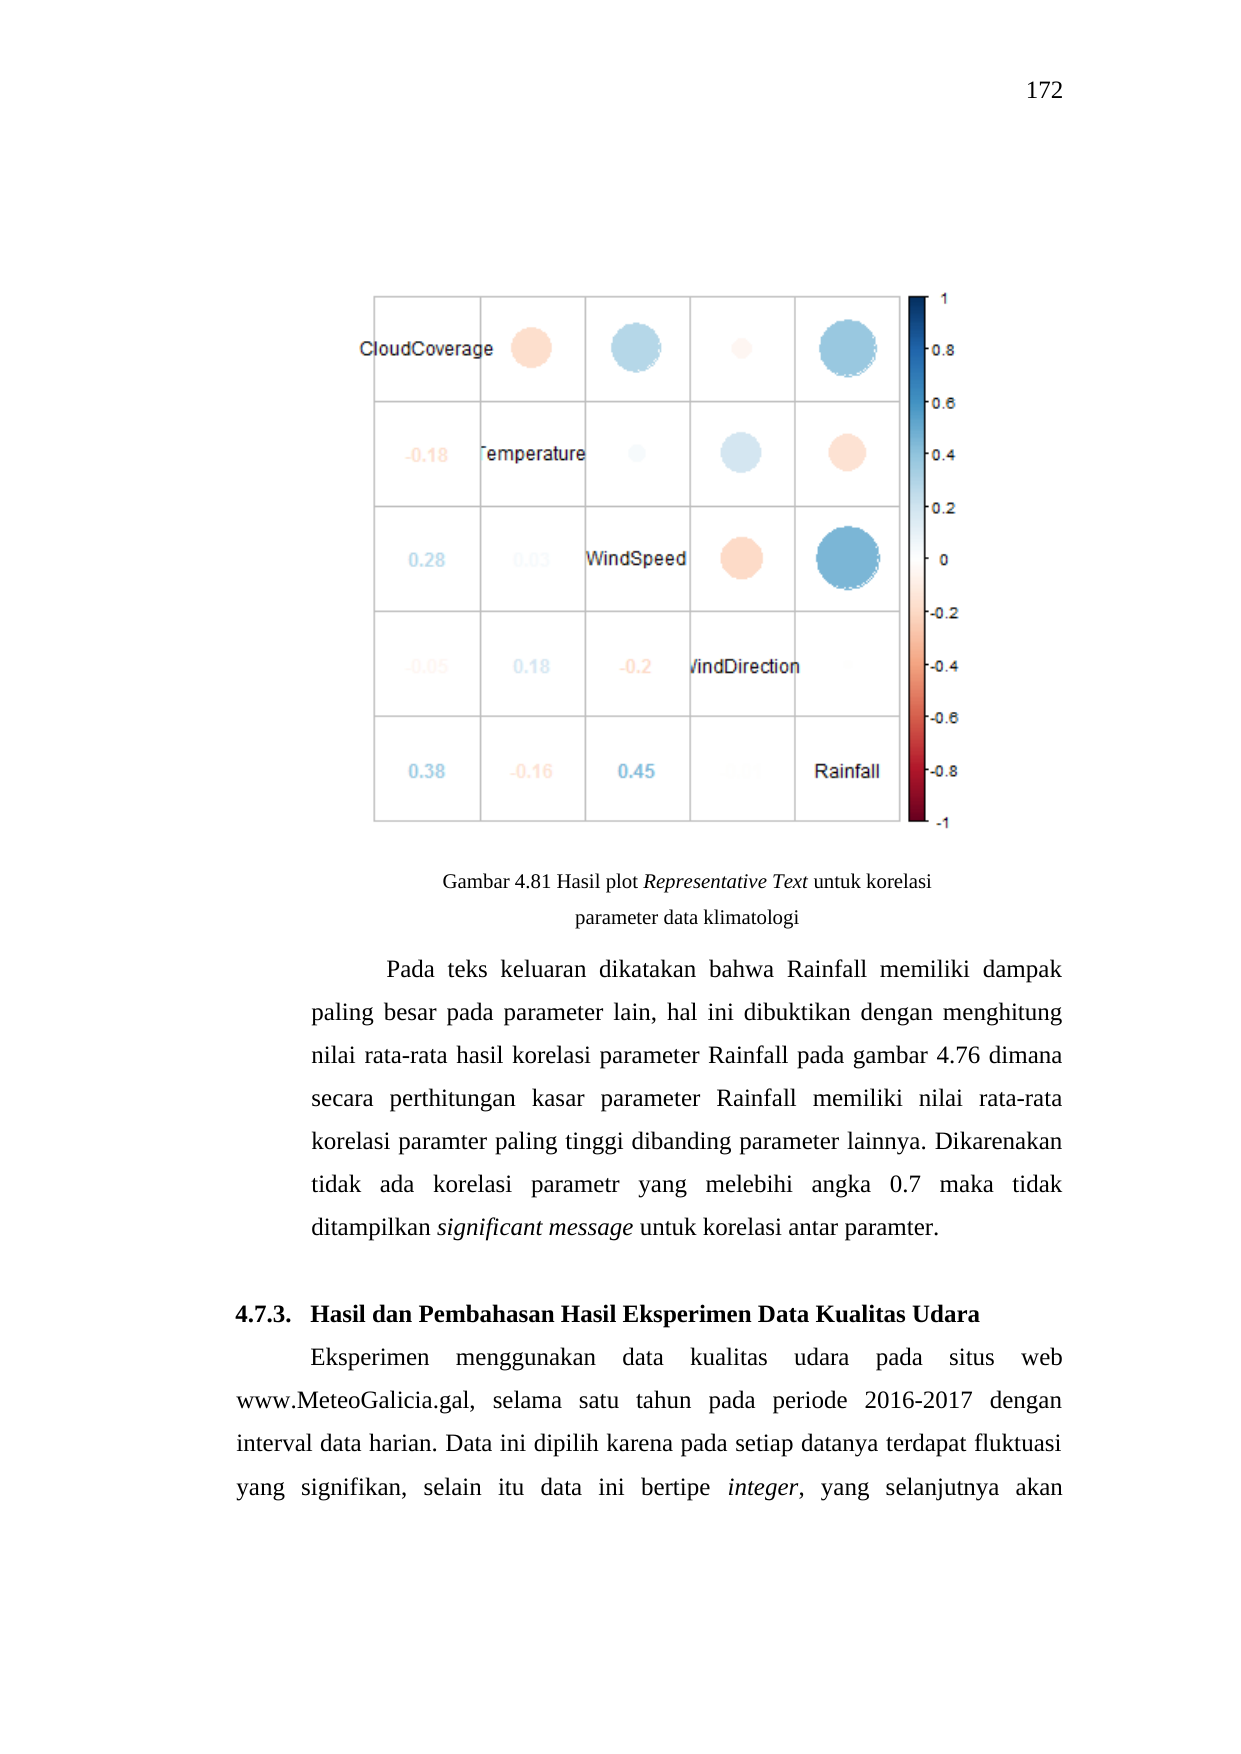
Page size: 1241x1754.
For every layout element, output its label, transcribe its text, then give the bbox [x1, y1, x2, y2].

picture [337, 281, 962, 843]
subtitle Hasil dan Pembahasan Hasil Eksperimen Data Kualitas Udara [235, 1299, 1063, 1327]
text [236, 1342, 1063, 1500]
text Pada teks keluaran dikatakan bahwa Rainfall memiliki dampak paling besar pada parameter lain, hal ini dibuktikan dengan menghitung nilai rata-rata hasil korelasi parameter Rainfall pada gambar 4.76 dimana secara perthitungan kasar parameter Rainfall memiliki nilai rata-rata korelasi paramter paling tinggi dibanding parameter lainnya. Dikarenakan tidak ada korelasi parametr yang melebihi angka 0.7 maka tidak ditampilkan significant message untuk korelasi antar paramter. [311, 954, 1063, 1241]
